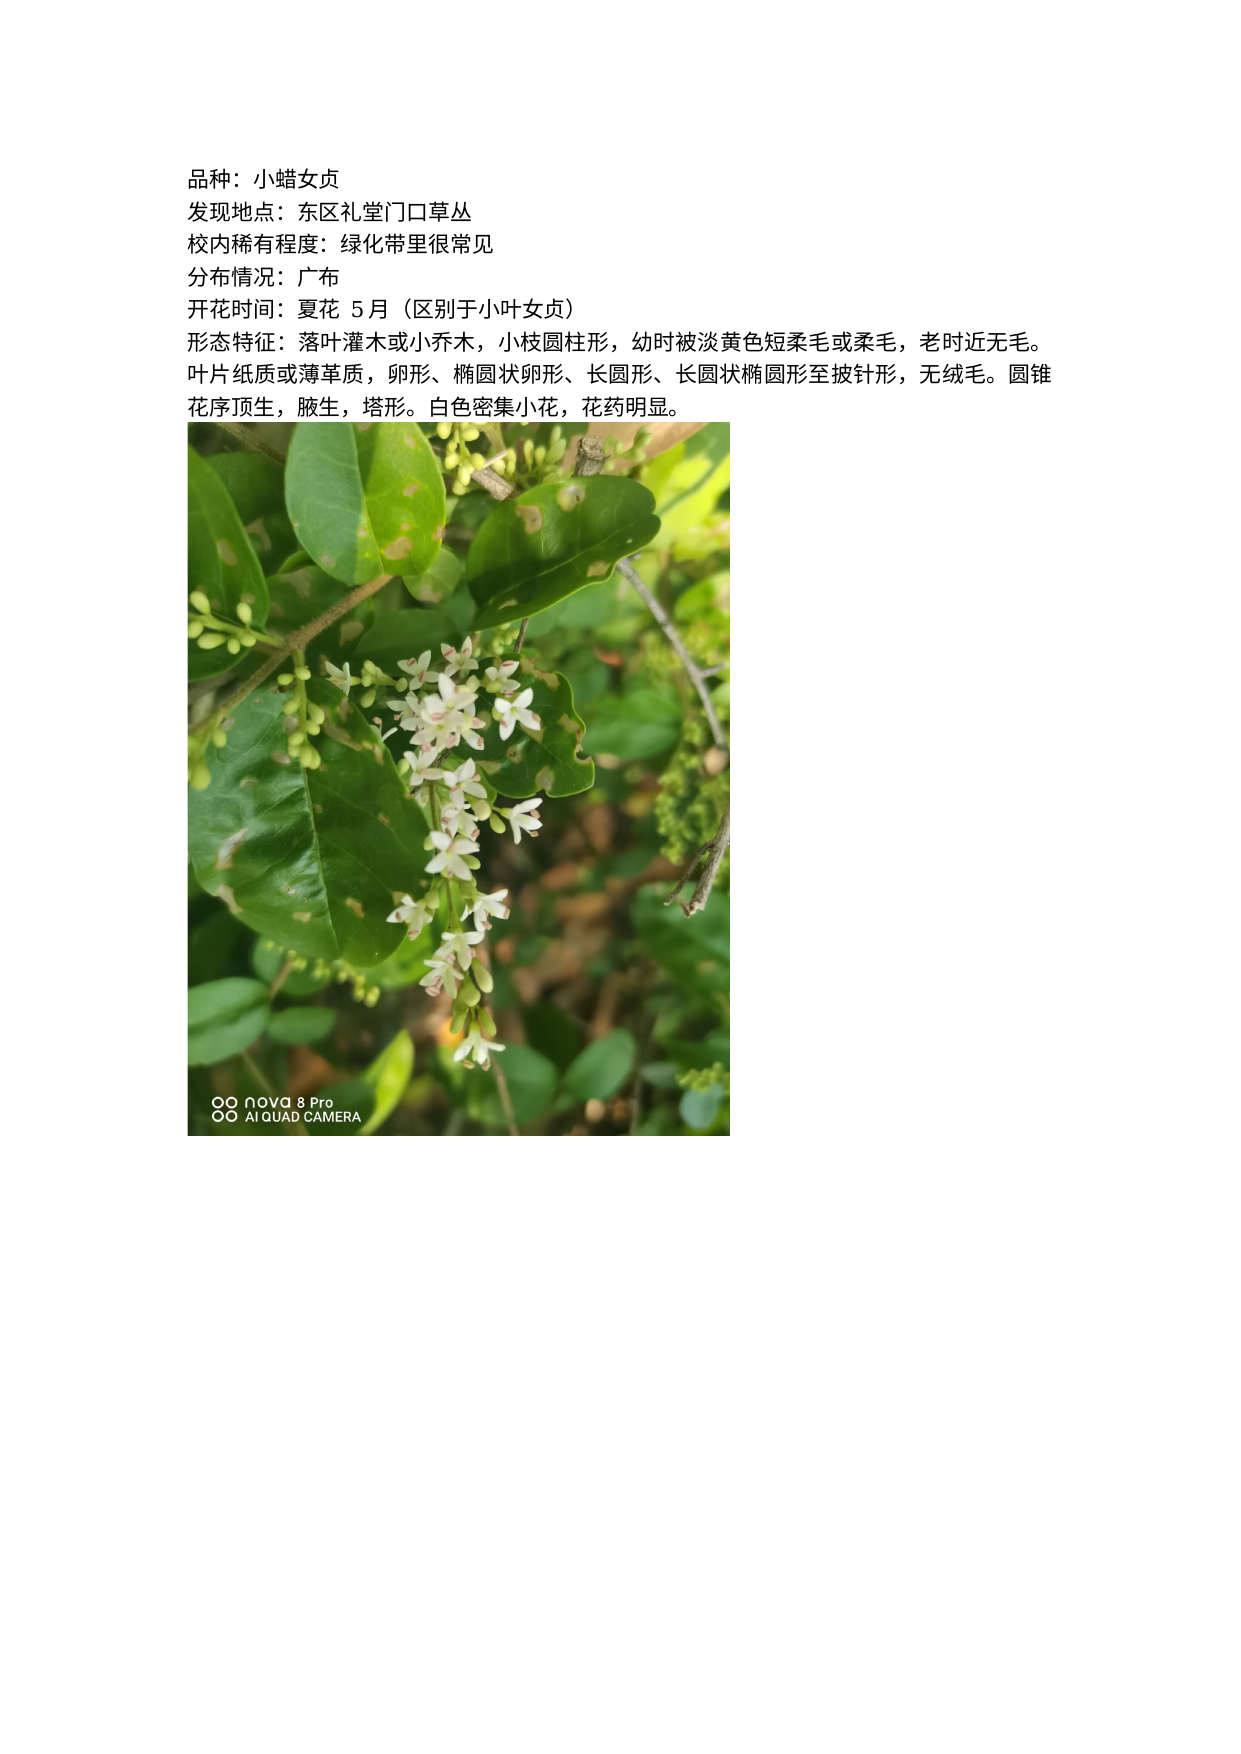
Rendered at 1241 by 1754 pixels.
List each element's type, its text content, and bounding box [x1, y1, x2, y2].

text 开花时间：夏花 5月（区别于小叶女贞） [187, 292, 1053, 324]
picture [187, 422, 730, 1136]
text 校内稀有程度：绿化带里很常见 [187, 227, 1053, 259]
text 形态特征：落叶灌木或小乔木，小枝圆柱形，幼时被淡黄色短柔毛或柔毛，老时近无毛。叶片纸质或薄革质，卵形、椭圆状卵形、长圆形、长圆状椭圆形至披针形，无绒毛。圆锥花序顶生，腋生，塔形。白色密集小花，花药明显。 [187, 324, 1053, 422]
text 发现地点：东区礼堂门口草丛 [187, 194, 1053, 227]
text 分布情况：广布 [187, 259, 1053, 292]
text 品种：小蜡女贞 [187, 162, 1053, 194]
